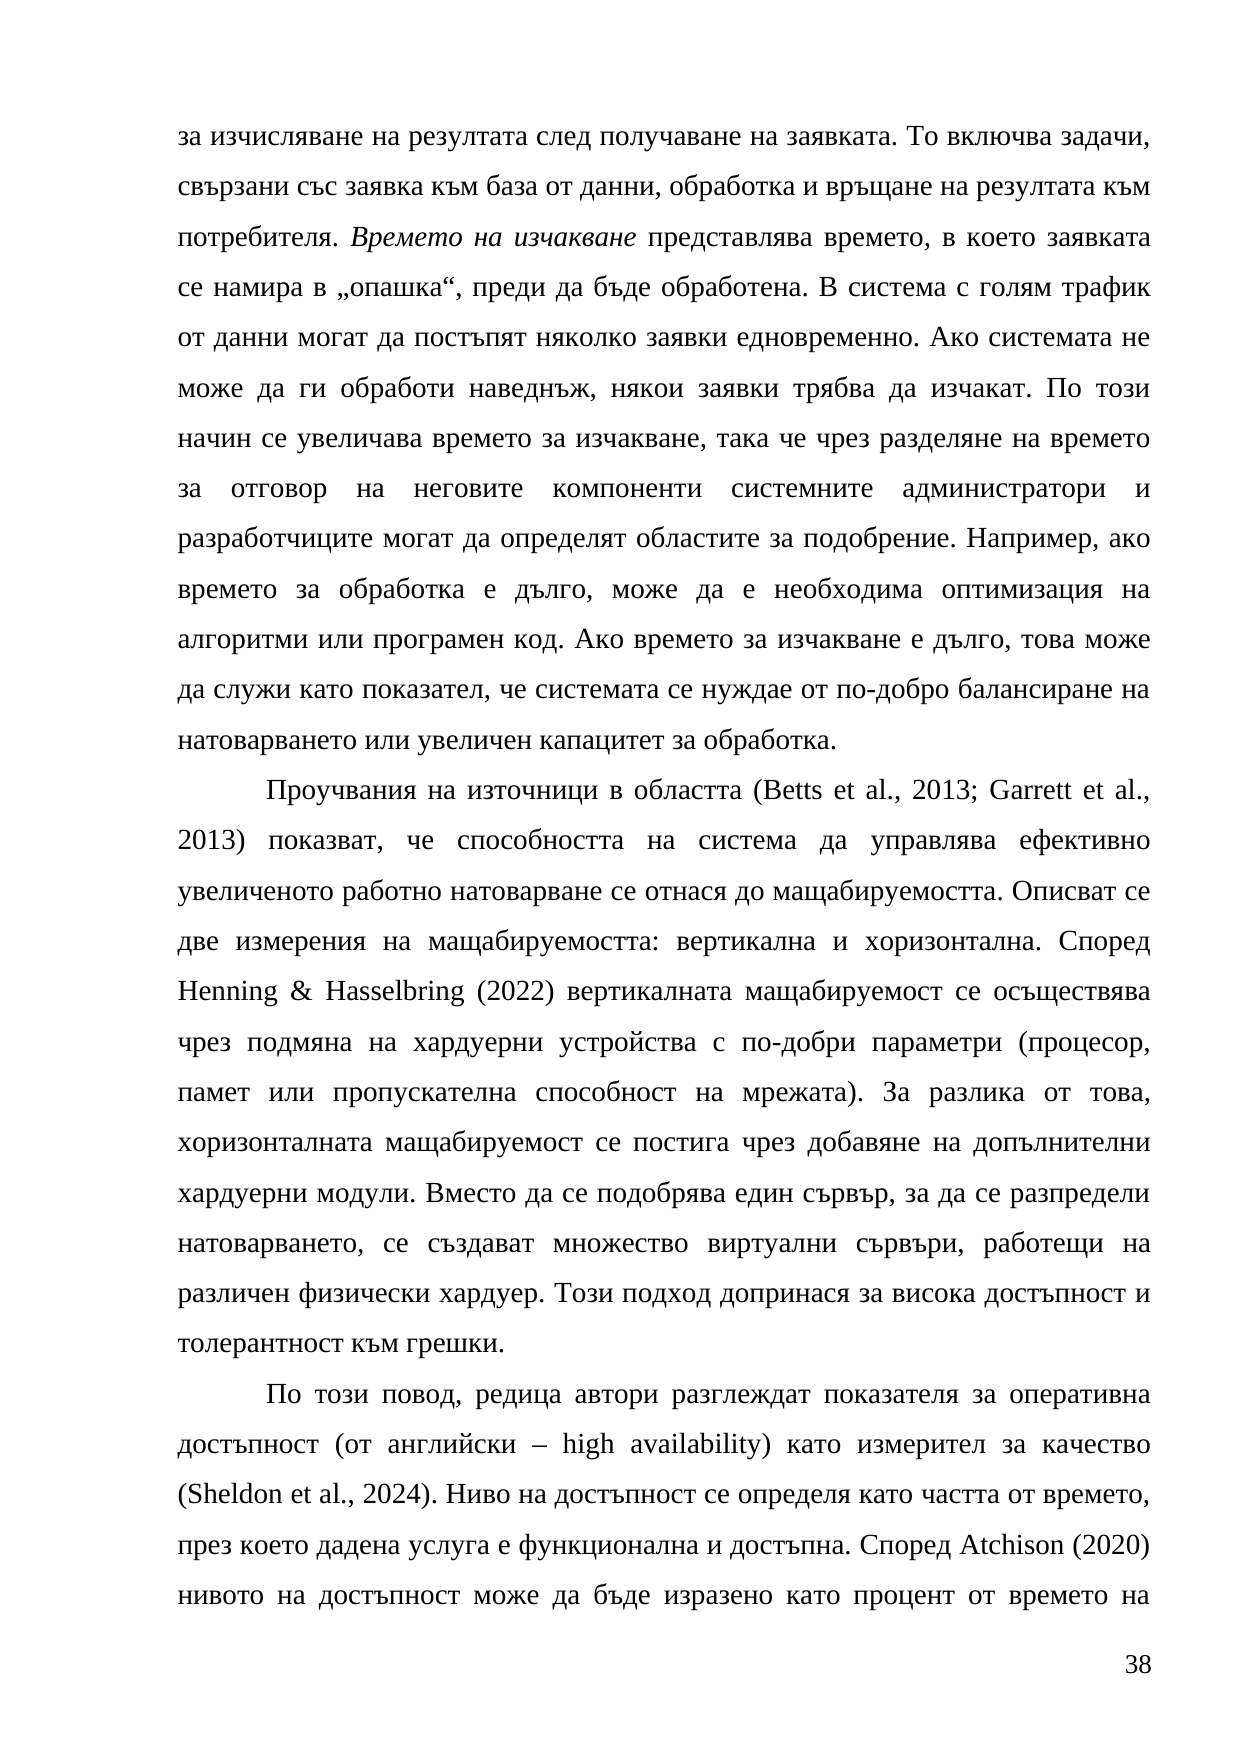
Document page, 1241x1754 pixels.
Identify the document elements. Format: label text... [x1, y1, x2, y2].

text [177, 118, 1152, 755]
text Проучвания на източници в областта (Betts et al., 2013; Garrett et al., 2013) показват, че способността на система да управлява ефективно увеличеното работно натоварване се отнася до мащабируемостта. Описват се две измерения на мащабируемостта: вертикална и хоризонтална. Според Henning & Hasselbring (2022) вертикалната мащабируемост се осъществява чрез подмяна на хардуерни устройства с по-добри параметри (процесор, памет или пропускателна способност на мрежата). За разлика от това, хоризонталната мащабируемост се постига чрез добавяне на допълнителни хардуерни модули. Вместо да се подобрява един сървър, за да се разпредели натоварването, се създават множество виртуални сървъри, работещи на различен физически хардуер. Този подход допринася за висока достъпност и толерантност към грешки. [177, 772, 1152, 1359]
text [177, 1376, 1152, 1611]
